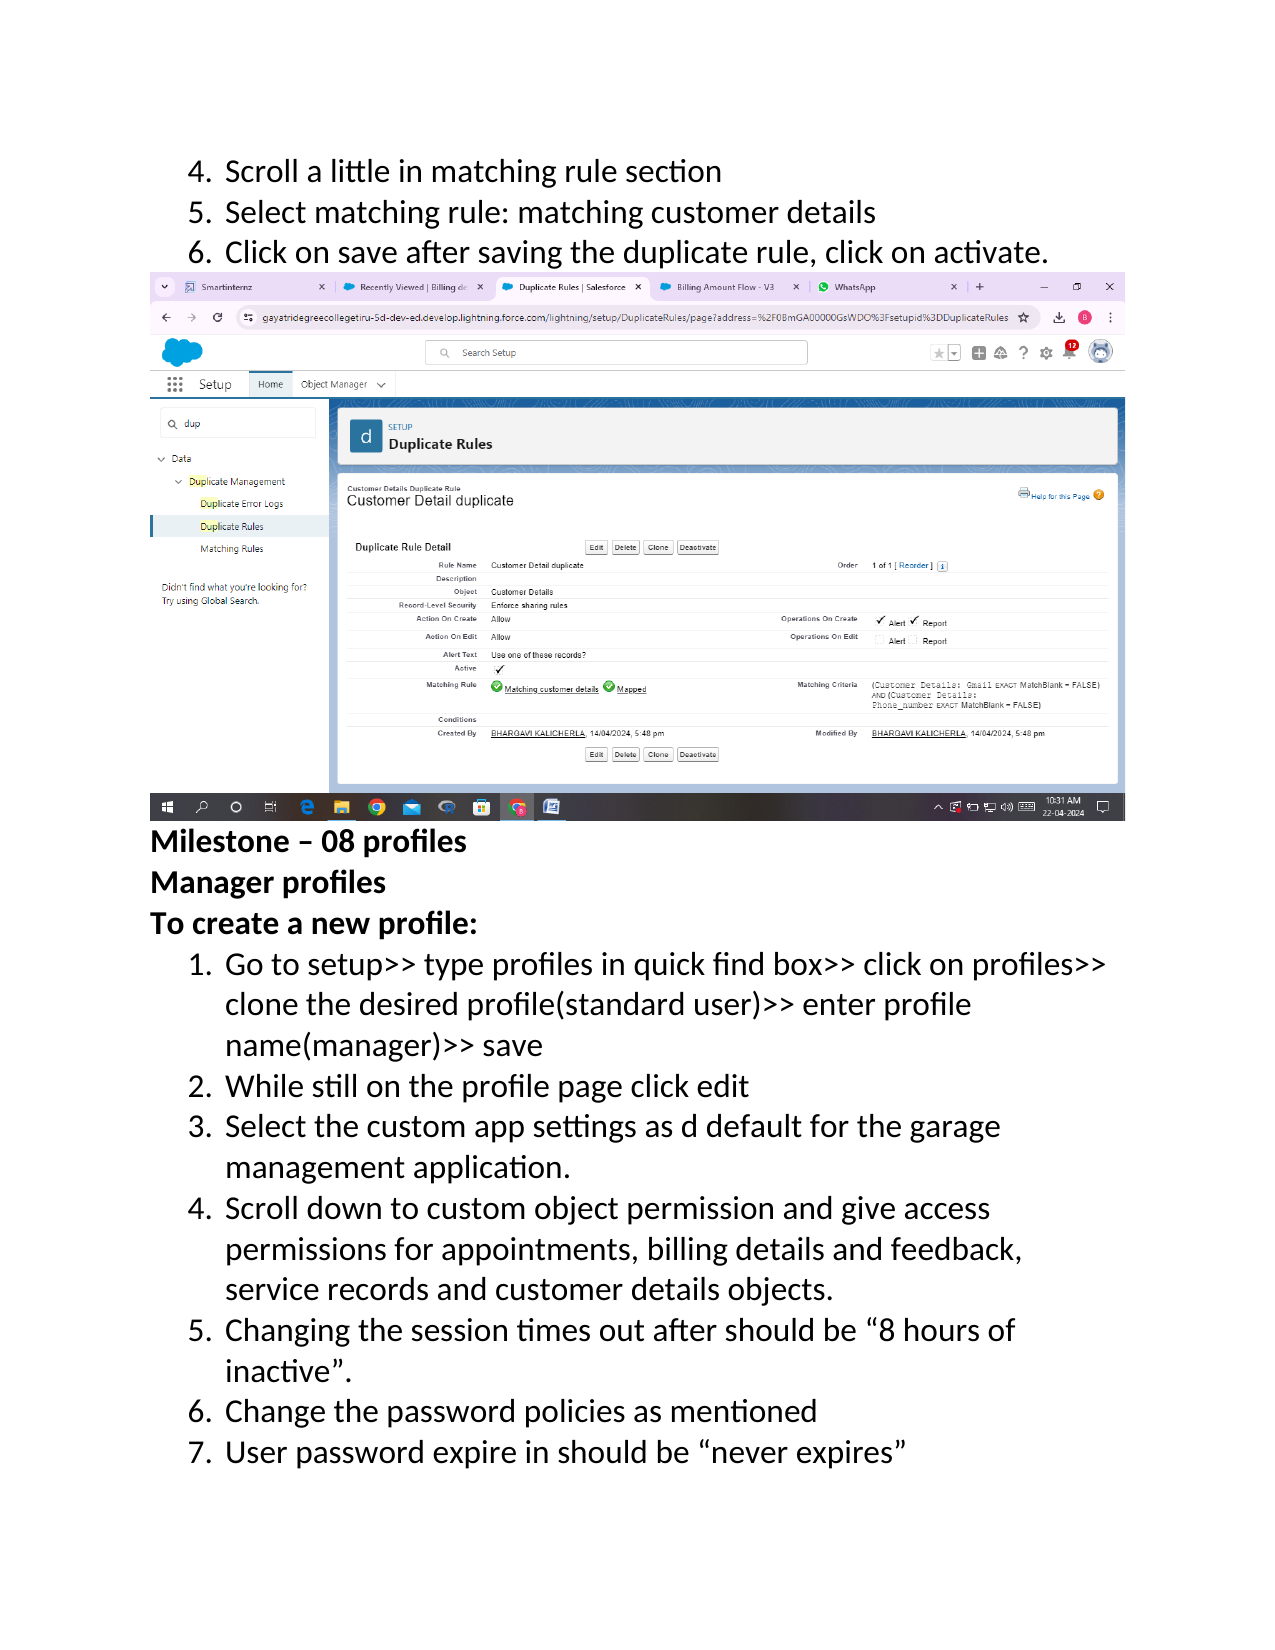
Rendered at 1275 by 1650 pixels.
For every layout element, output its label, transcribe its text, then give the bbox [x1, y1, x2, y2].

list Changing the session times out after should be “8 hours of inactive”. [187, 1309, 1125, 1391]
list User password expire in should be “never expires” [187, 1431, 1125, 1472]
list Select matching rule: matching customer details [187, 191, 1125, 231]
list Change the password policies as mentioned [187, 1391, 1125, 1431]
list Click on save after saving the duplicate rule, click on activate. [187, 231, 1125, 272]
text Milestone – 08 profiles [150, 821, 1125, 861]
list Go to setup>> type profiles in quick find box>> click on profiles>> clone the desired profile(standard user)>> enter profile name(manager)>> save [187, 942, 1125, 1065]
list Select the custom app settings as d default for the garage management application. [187, 1105, 1125, 1187]
picture [150, 272, 1125, 821]
list While still on the profile page click edit [187, 1065, 1125, 1105]
text Manager profiles [150, 861, 1125, 902]
text To create a new profile: [150, 902, 1125, 942]
list Scroll down to custom object permission and give access permissions for appointments, billing details and feedback, service records and customer details objects. [187, 1187, 1125, 1309]
list Scroll a little in matching rule section [187, 150, 1125, 191]
